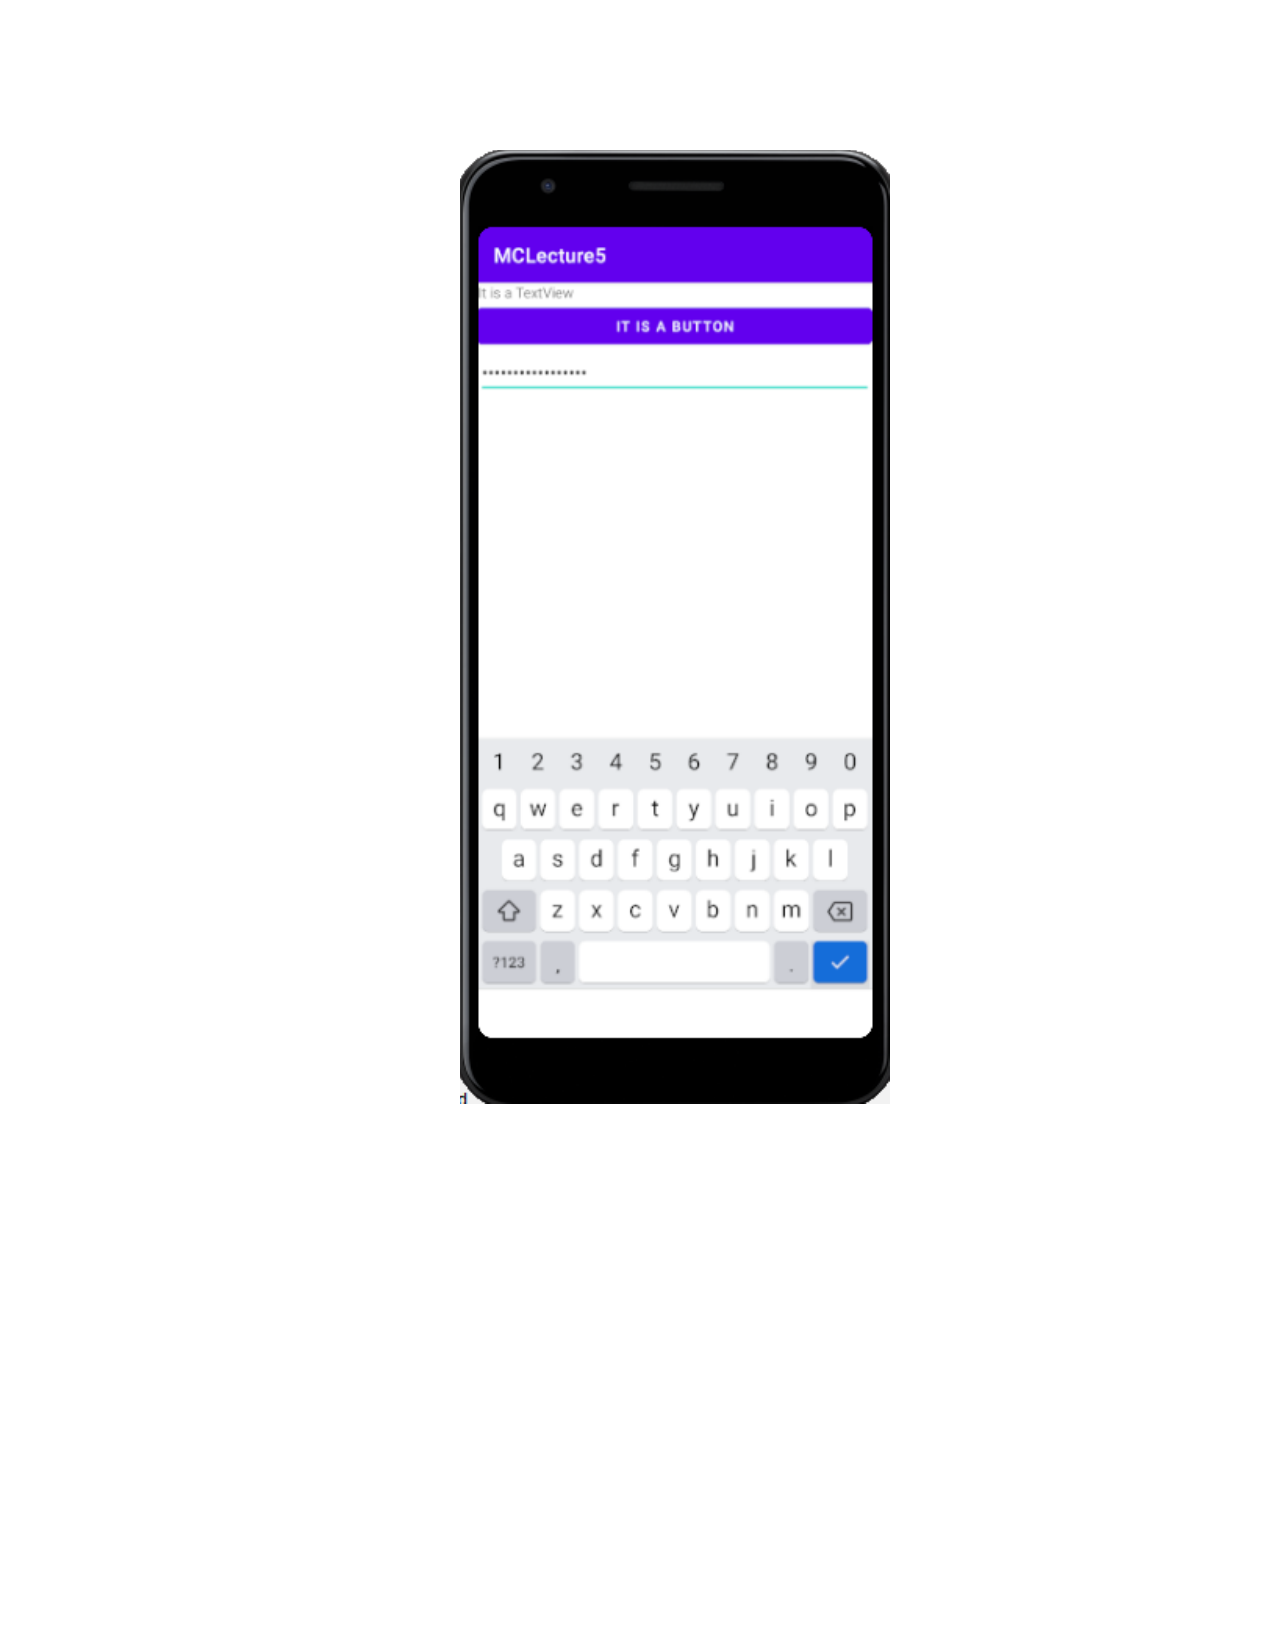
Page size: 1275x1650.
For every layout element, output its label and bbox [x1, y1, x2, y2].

picture [460, 150, 890, 1104]
